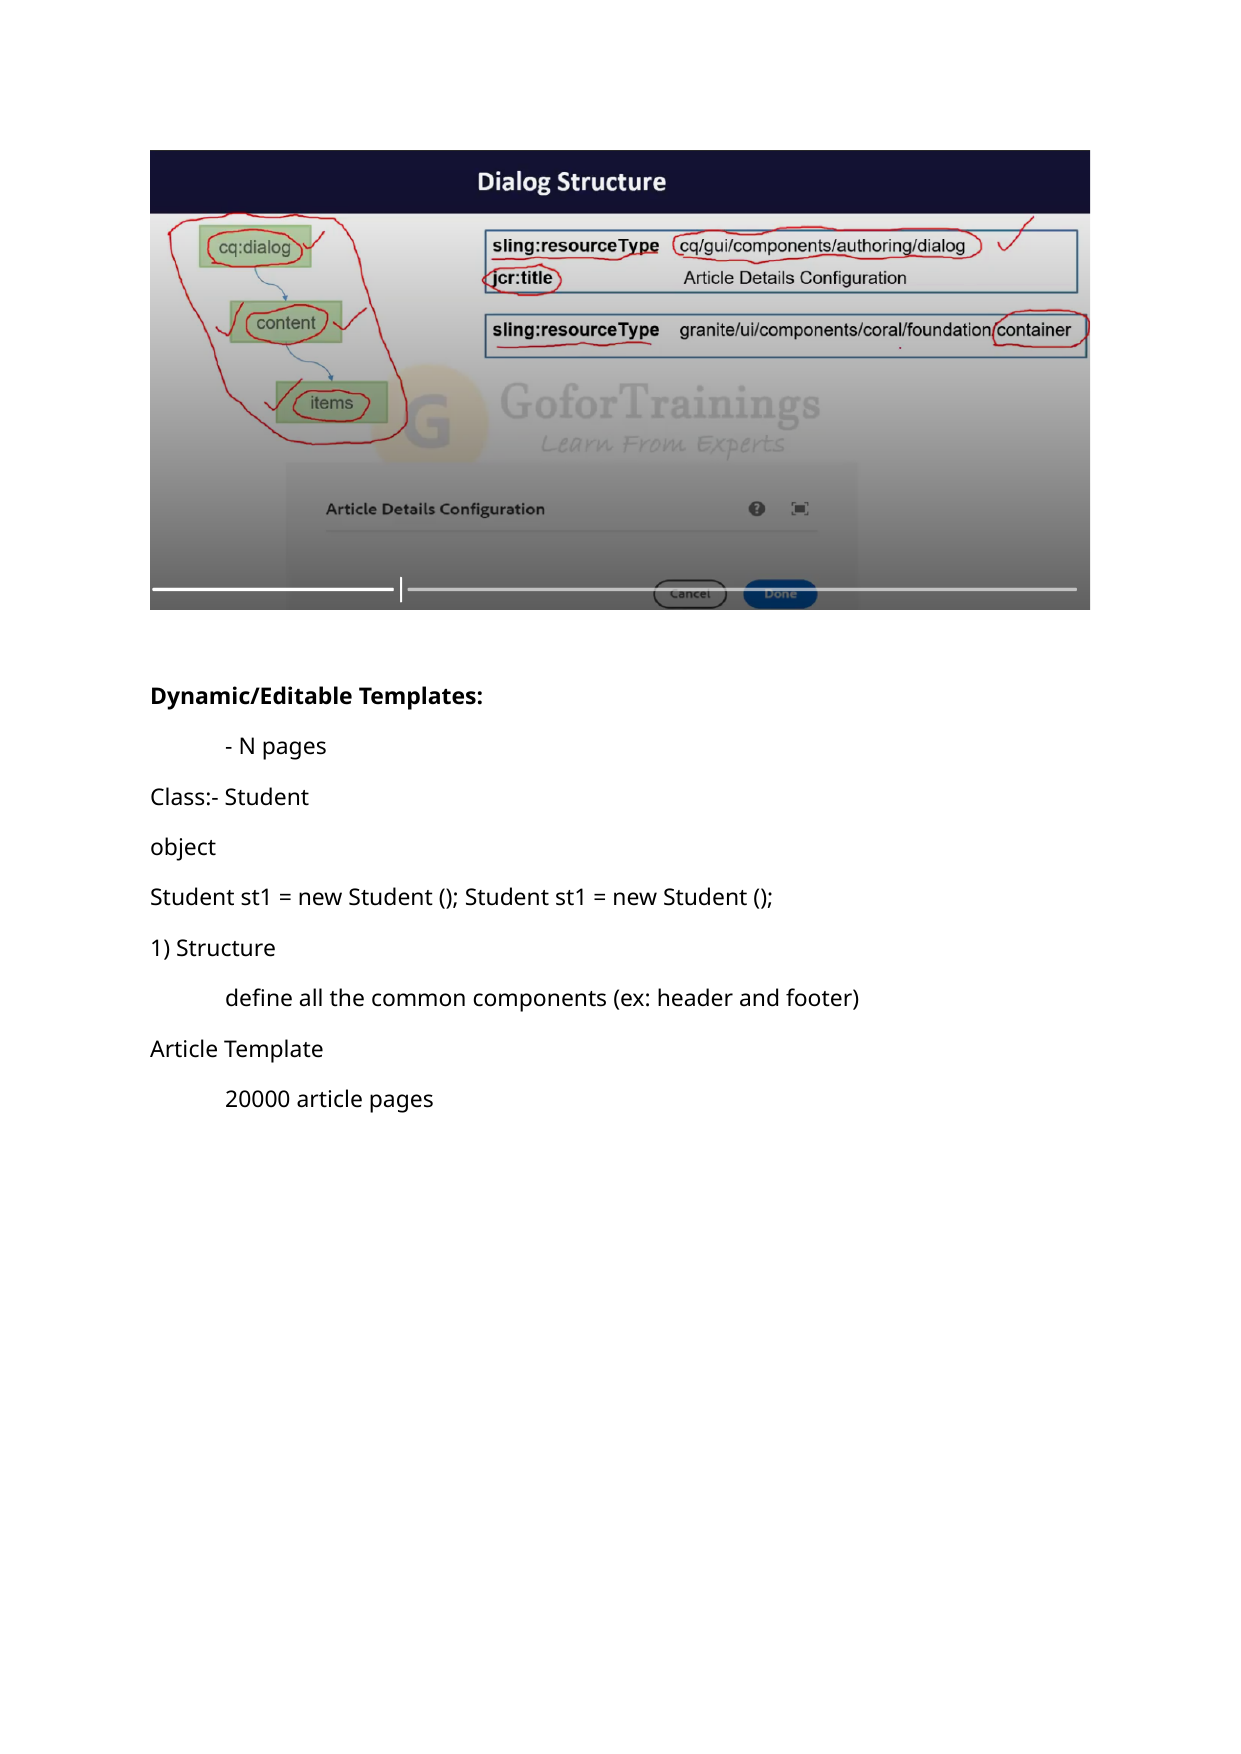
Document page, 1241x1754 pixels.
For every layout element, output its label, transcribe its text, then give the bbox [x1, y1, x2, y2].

text - N pages [150, 730, 1090, 761]
text 1) Structure [150, 932, 1090, 963]
text object [150, 831, 1090, 862]
text Dynamic/Editable Templates: [150, 679, 1090, 711]
text Class:- Student [150, 780, 1090, 812]
text define all the common components (ex: header and footer) [150, 982, 1090, 1013]
text 20000 article pages [150, 1083, 1090, 1114]
text Student st1 = new Student (); Student st1 = new Student (); [150, 881, 1090, 912]
text Article Template [150, 1032, 1090, 1064]
picture [150, 150, 1091, 610]
